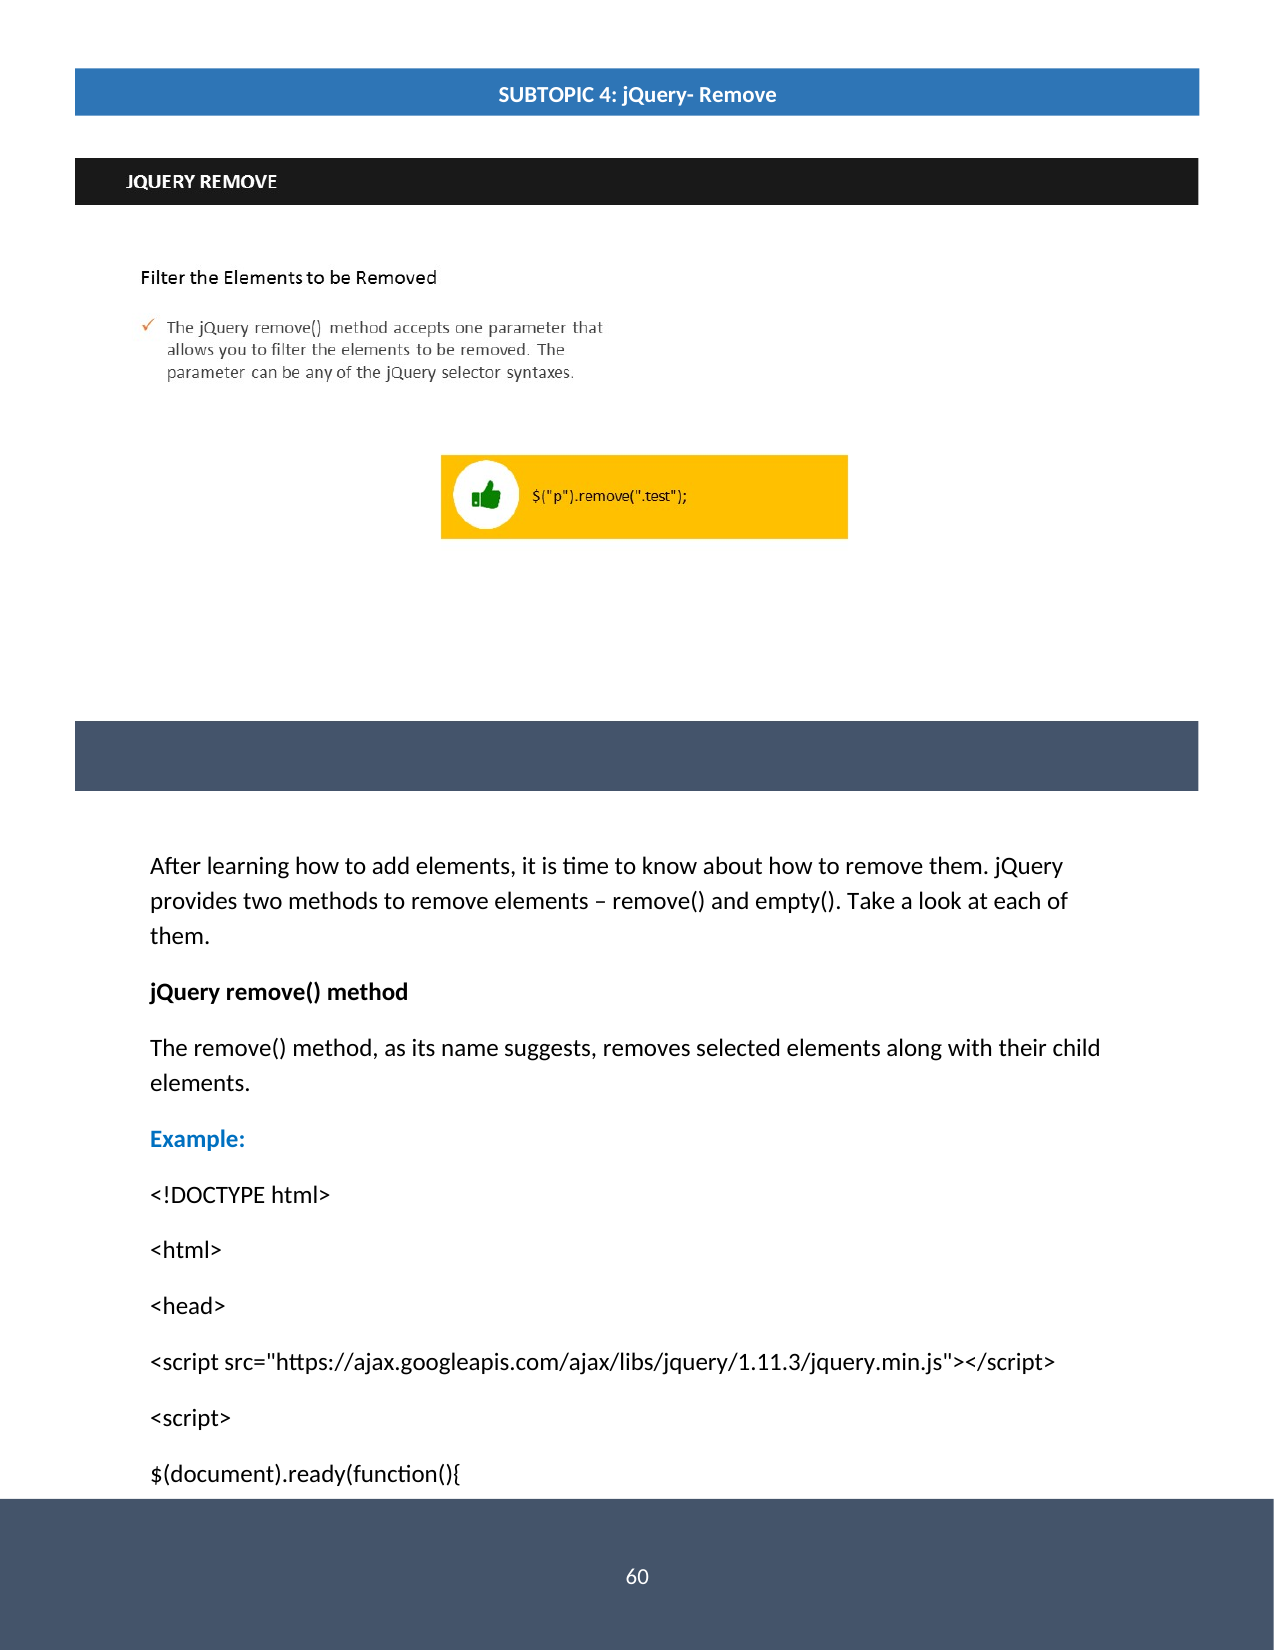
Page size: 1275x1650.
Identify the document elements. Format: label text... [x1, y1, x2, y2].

text Example: [150, 1123, 1125, 1153]
text <!DOCTYPE html> [150, 1179, 1125, 1209]
text <script src="https://ajax.googleapis.com/ajax/libs/jquery/1.11.3/jquery.min.js"></script> [150, 1346, 1125, 1377]
text <html> [150, 1235, 1125, 1265]
picture [75, 158, 1199, 791]
text $(document).ready(function(){ [150, 1458, 1125, 1488]
text jQuery remove() method [150, 976, 1125, 1007]
text <script> [150, 1402, 1125, 1433]
text After learning how to add elements, it is time to know about how to remove them. jQuery provides two methods to remove elements – remove() and empty(). Take a look at each of them. [150, 851, 1125, 951]
text The remove() method, as its name suggests, removes selected elements along with their child elements. [150, 1032, 1125, 1098]
text <head> [150, 1291, 1125, 1321]
